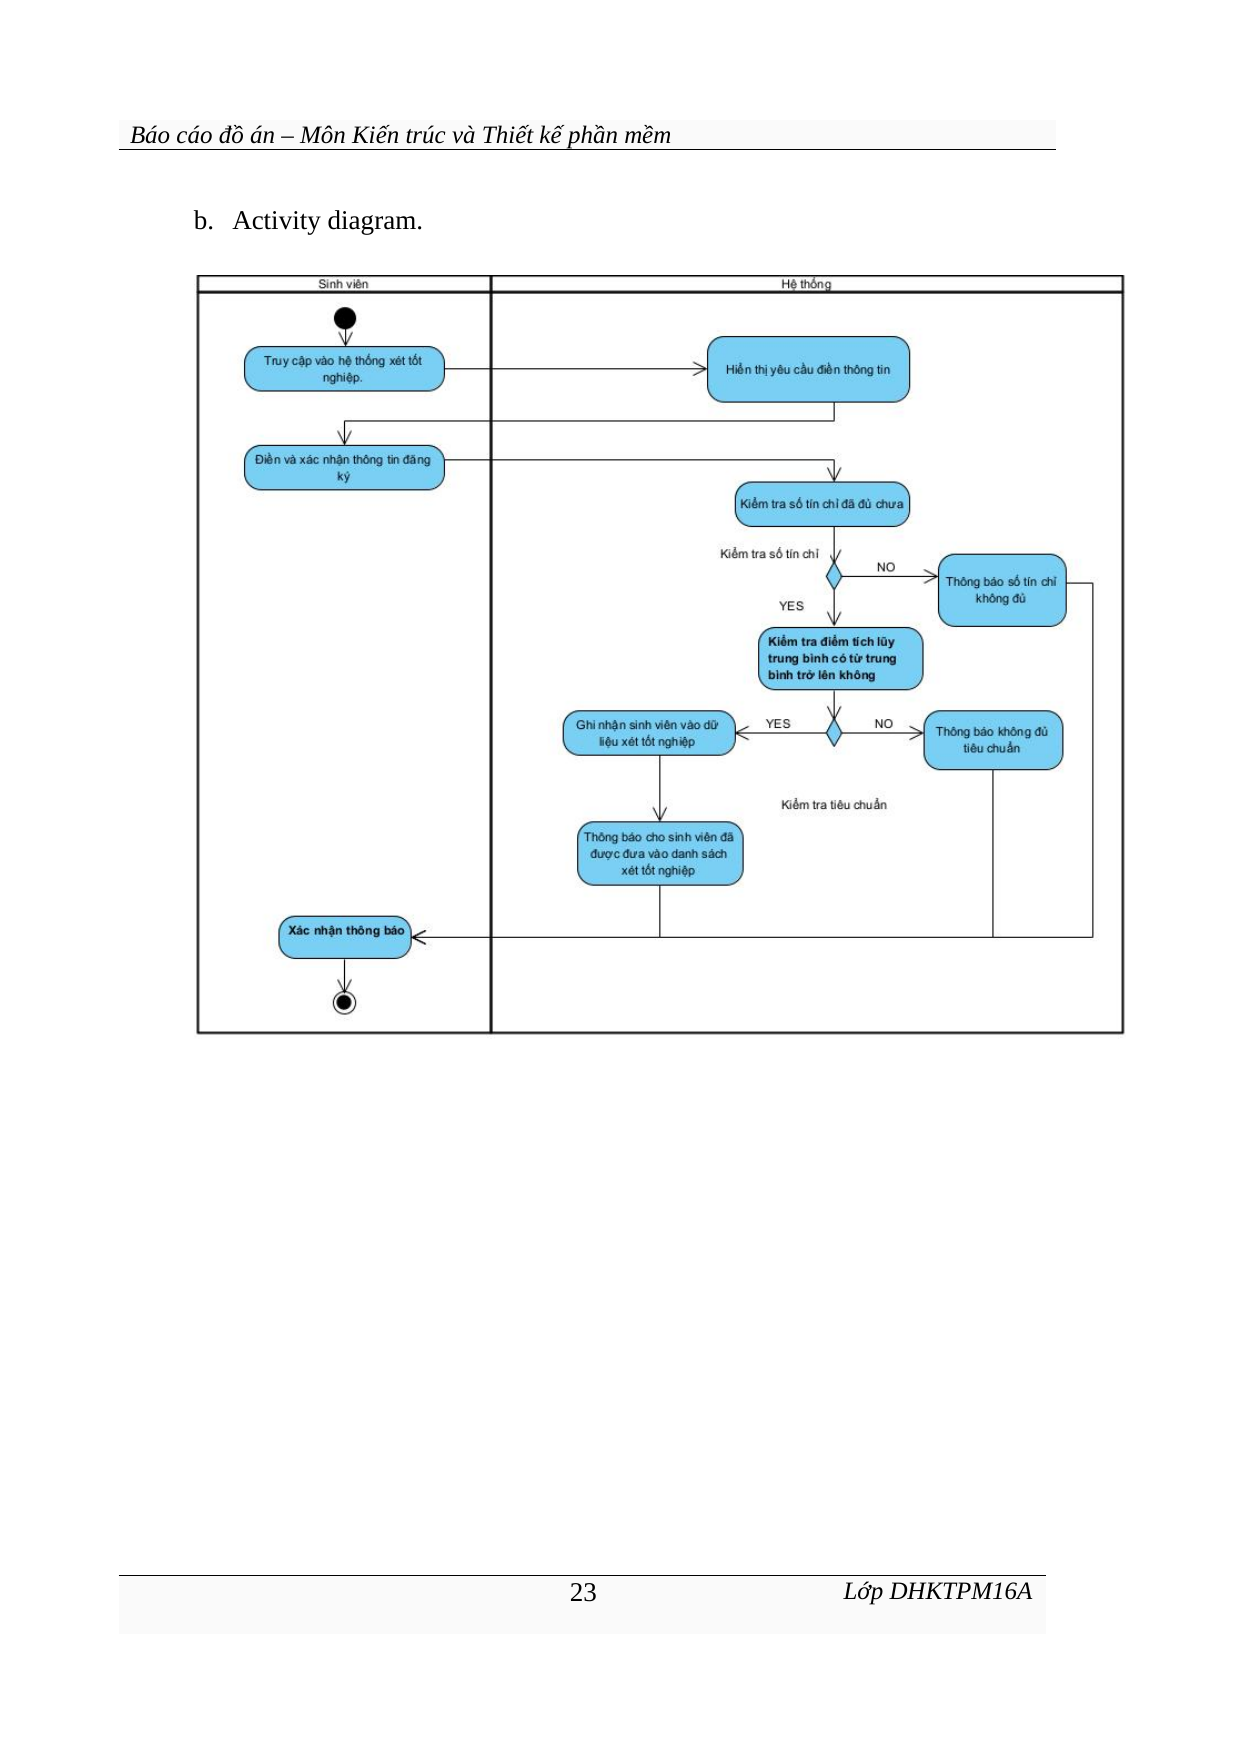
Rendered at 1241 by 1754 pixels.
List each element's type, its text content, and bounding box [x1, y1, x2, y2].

picture [193, 275, 1129, 1039]
text b. Activity diagram. [193, 204, 1122, 235]
